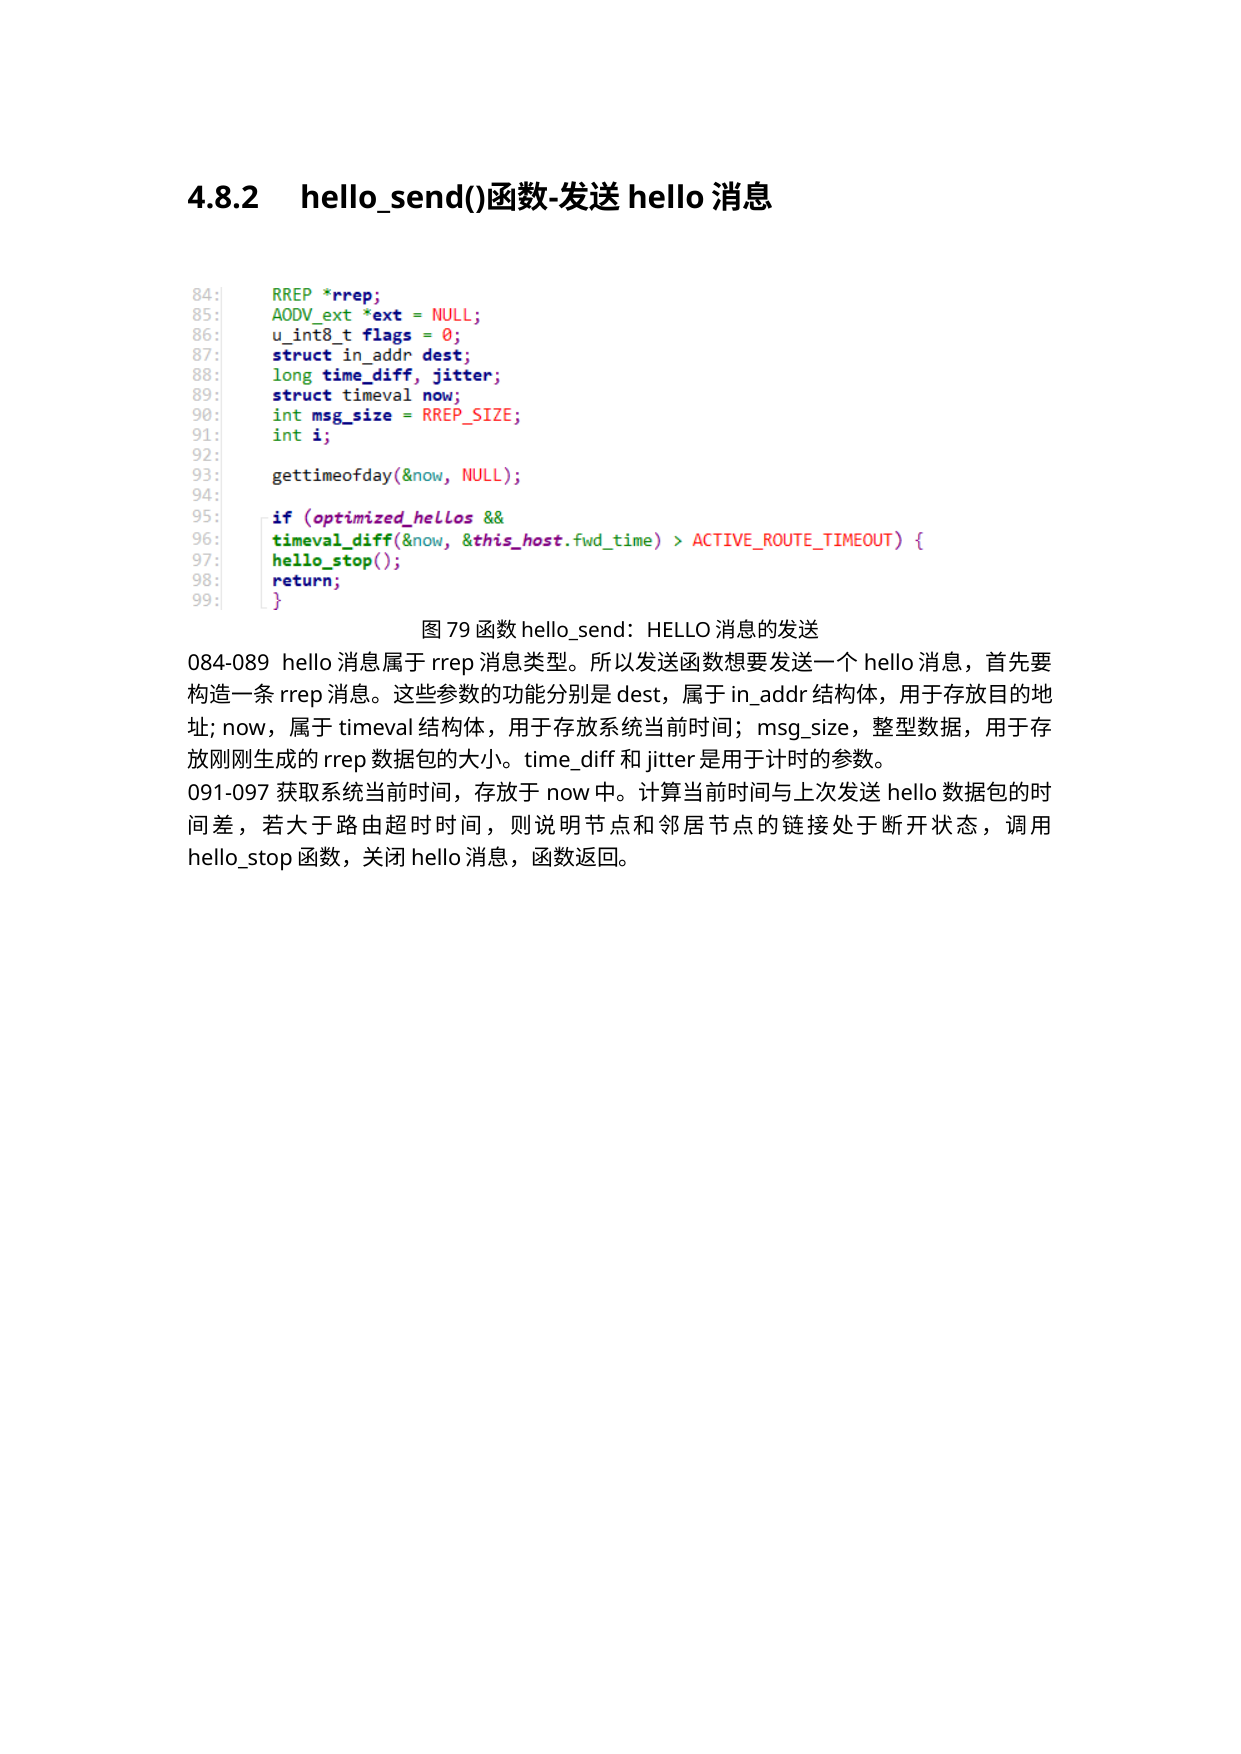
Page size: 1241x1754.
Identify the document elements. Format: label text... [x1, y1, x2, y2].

text 084-089 hello消息属于rrep消息类型。所以发送函数想要发送一个hello消息，首先要构造一条rrep消息。这些参数的功能分别是 dest，属于in_addr结构体，用于存放目的地址; now，属于timeval结构体，用于存放系统当前时间；msg_size，整型数据，用于存放刚刚生成的rrep数据包的大小。time_diff 和 jitter是用于计时的参数。 [187, 645, 1053, 775]
picture [187, 287, 942, 610]
text 图 79 函数hello_send：HELLO消息的发送 [187, 612, 1053, 645]
subtitle hello_send()函数-发送hello消息 [187, 162, 1053, 227]
text 091-097 获取系统当前时间，存放于now中。计算当前时间与上次发送hello数据包的时间差，若大于路由超时时间，则说明节点和邻居节点的链接处于断开状态，调用hello_stop函数，关闭hello消息，函数返回。 [187, 775, 1053, 872]
